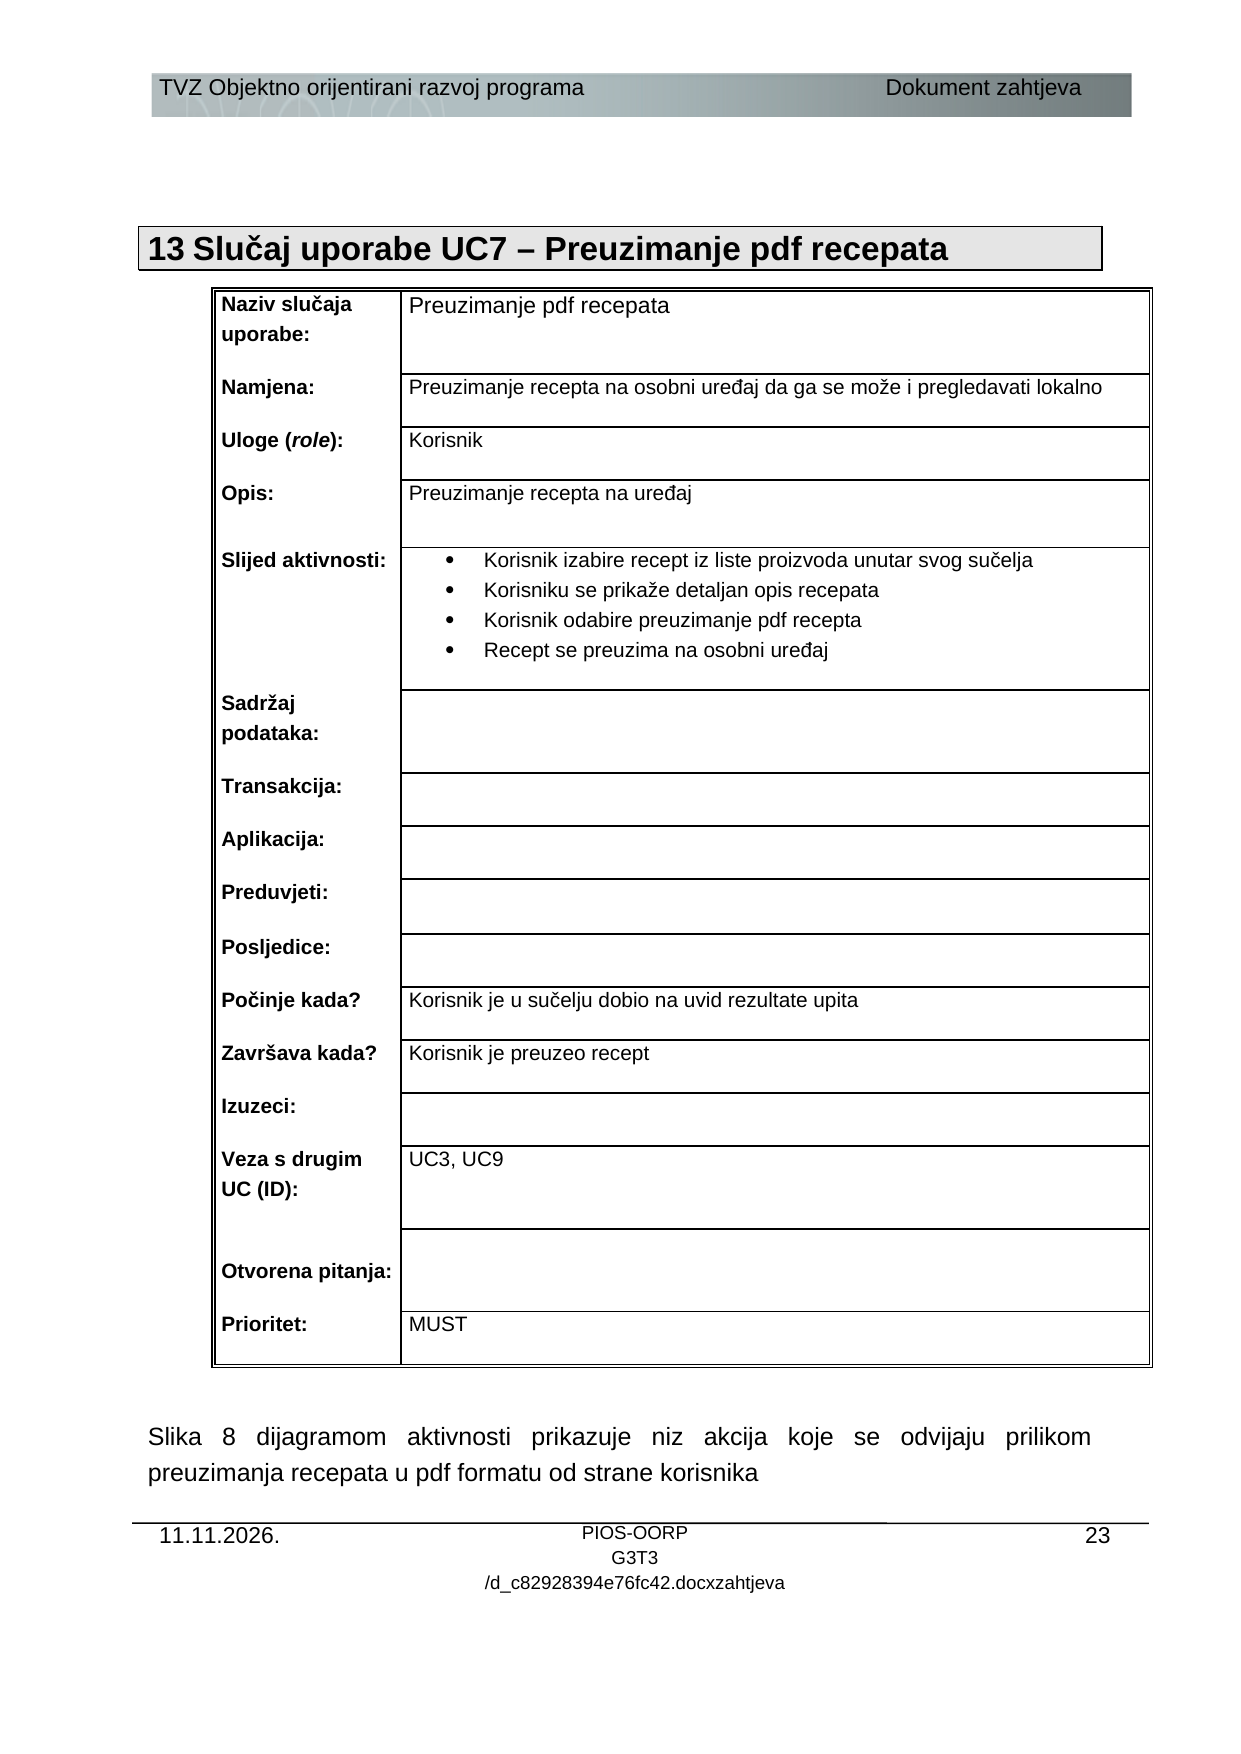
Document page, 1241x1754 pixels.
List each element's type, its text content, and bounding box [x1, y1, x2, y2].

table_cell [402, 691, 1149, 772]
table_cell Preuzimanje recepta na osobni uređaj da ga se može i pregledavati lokalno [402, 375, 1149, 426]
table_header Preuzimanje pdf recepata [402, 292, 1149, 373]
table_header Naziv slučaja uporabe: [216, 292, 400, 373]
table_cell Korisnik [402, 428, 1149, 479]
subtitle Slučaj uporabe UC7 – Preuzimanje pdf recepata [139, 227, 1101, 269]
table_cell Opis: [216, 479, 400, 546]
table_cell Preduvjeti: [216, 878, 400, 933]
table_cell UC3, UC9 [402, 1147, 1149, 1228]
table_cell Korisnik izabire recept iz liste proizvoda unutar svog sučelja Korisniku se prikaže detaljan opis recepata Korisnik odabire preuzimanje pdf recepta Recept se preuzima na osobni uređaj [402, 548, 1149, 689]
table_cell Otvorena pitanja: [216, 1228, 400, 1311]
table_cell Korisnik je u sučelju dobio na uvid rezultate upita [402, 988, 1149, 1039]
table_cell Korisnik je preuzeo recept [402, 1041, 1149, 1092]
table_cell Završava kada? [216, 1039, 400, 1092]
picture [151, 73, 1132, 117]
text Slika 8 dijagramom aktivnosti prikazuje niz akcija koje se odvijaju prilikom preuzimanja recepata u pdf formatu od strane korisnika [148, 1422, 1093, 1487]
table_cell Prioritet: [216, 1311, 400, 1363]
table_cell [402, 935, 1149, 986]
table_cell MUST [402, 1312, 1149, 1363]
table_cell [402, 827, 1149, 878]
table_cell Veza s drugim UC (ID): [216, 1145, 400, 1228]
table_cell Sadržaj podataka: [216, 689, 400, 772]
table_cell Transakcija: [216, 772, 400, 825]
table_cell [402, 880, 1149, 933]
table_cell Počinje kada? [216, 986, 400, 1039]
table_cell [402, 1230, 1149, 1311]
table_cell Posljedice: [216, 933, 400, 986]
table_cell Slijed aktivnosti: [216, 546, 400, 689]
table_cell [402, 774, 1149, 825]
table_cell Namjena: [216, 373, 400, 426]
table_cell Uloge (role): [216, 426, 400, 479]
table_cell Aplikacija: [216, 825, 400, 878]
table_cell [402, 1094, 1149, 1145]
table_cell Preuzimanje recepta na uređaj [402, 481, 1149, 546]
table_cell Izuzeci: [216, 1092, 400, 1145]
